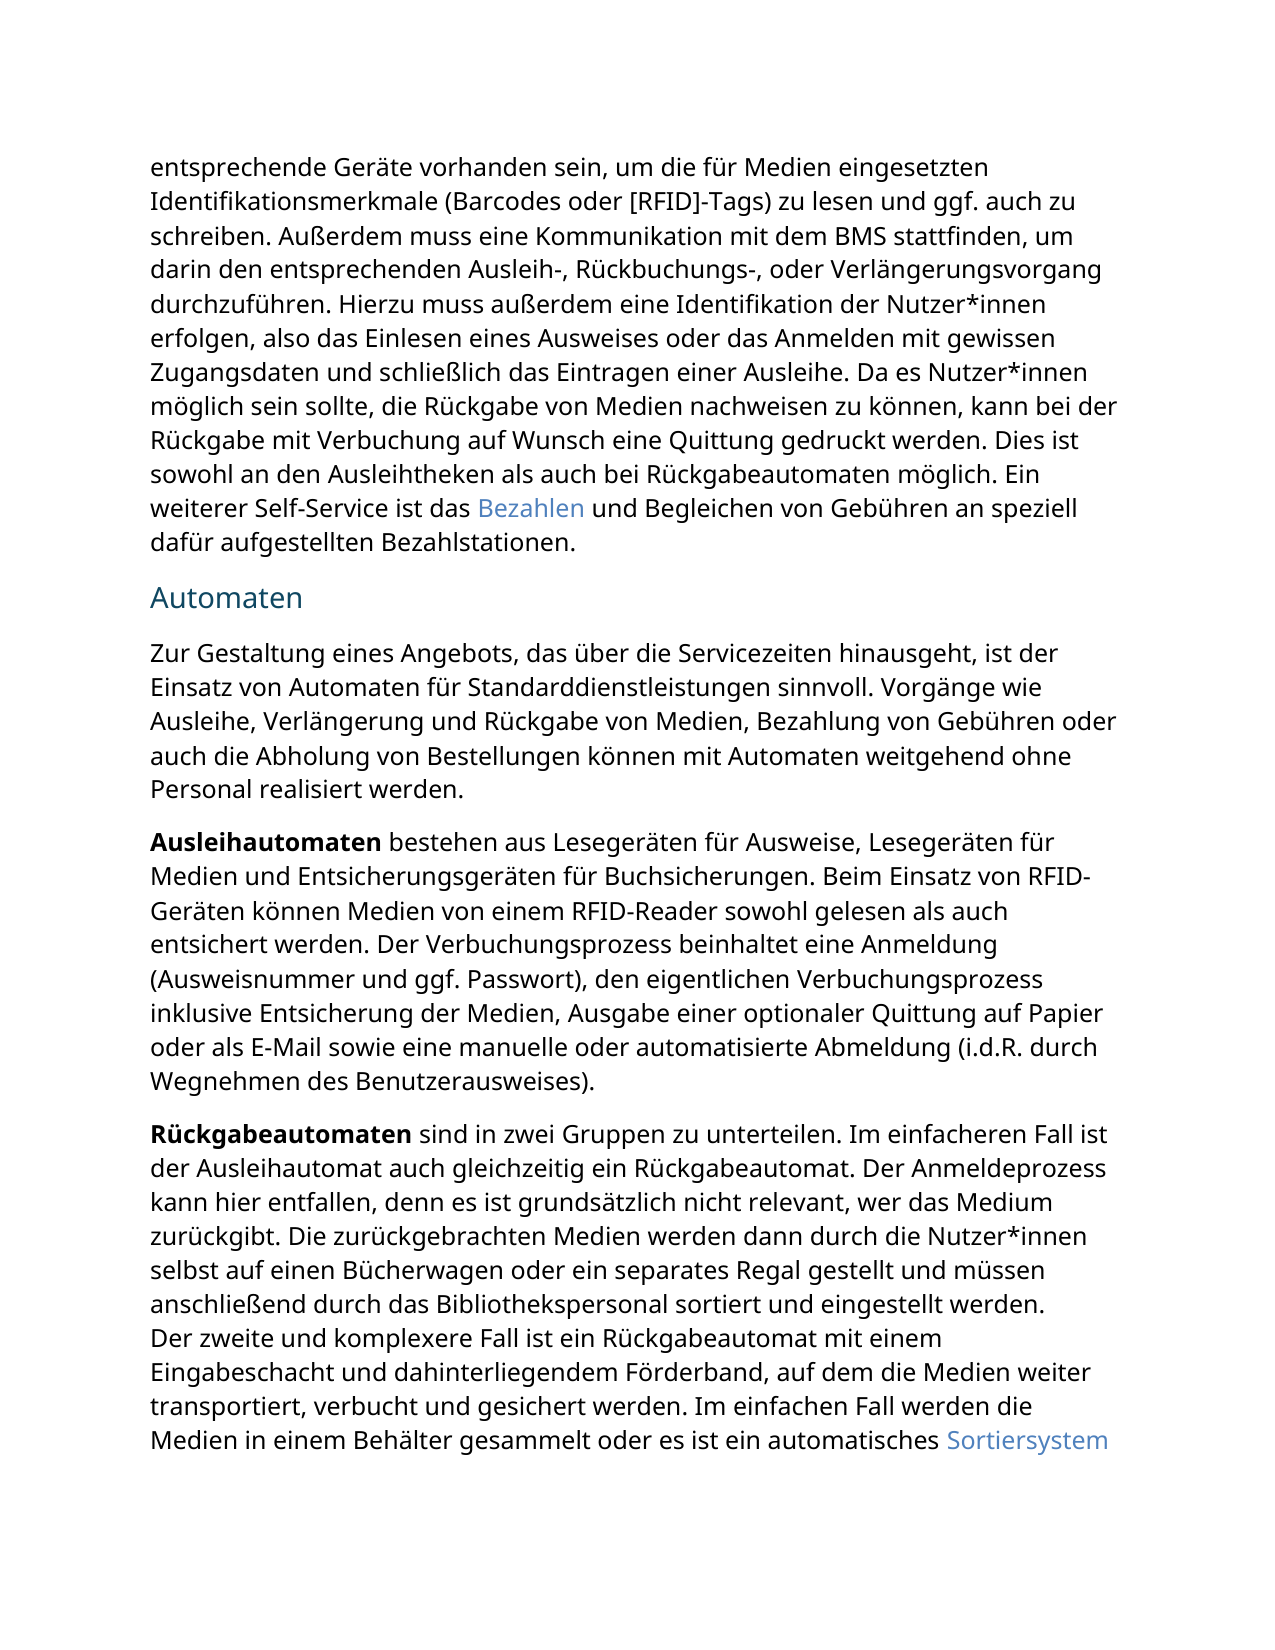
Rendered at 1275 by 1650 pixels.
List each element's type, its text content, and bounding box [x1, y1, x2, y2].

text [150, 150, 1125, 559]
subtitle Automaten [150, 577, 1125, 617]
text Ausleihautomaten bestehen aus Lesegeräten für Ausweise, Lesegeräten für Medien und Entsicherungsgeräten für Buchsicherungen. Beim Einsatz von RFID-Geräten können Medien von einem RFID-Reader sowohl gelesen als auch entsichert werden. Der Verbuchungsprozess beinhaltet eine Anmeldung (Ausweisnummer und ggf. Passwort), den eigentlichen Verbuchungsprozess inklusive Entsicherung der Medien, Ausgabe einer optionaler Quittung auf Papier oder als E-Mail sowie eine manuelle oder automatisierte Abmeldung (i.d.R. durch Wegnehmen des Benutzerausweises). [150, 825, 1125, 1097]
text Zur Gestaltung eines Angebots, das über die Servicezeiten hinausgeht, ist der Einsatz von Automaten für Standarddienstleistungen sinnvoll. Vorgänge wie Ausleihe, Verlängerung und Rückgabe von Medien, Bezahlung von Gebühren oder auch die Abholung von Bestellungen können mit Automaten weitgehend ohne Personal realisiert werden. [150, 636, 1125, 806]
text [150, 1116, 1125, 1457]
